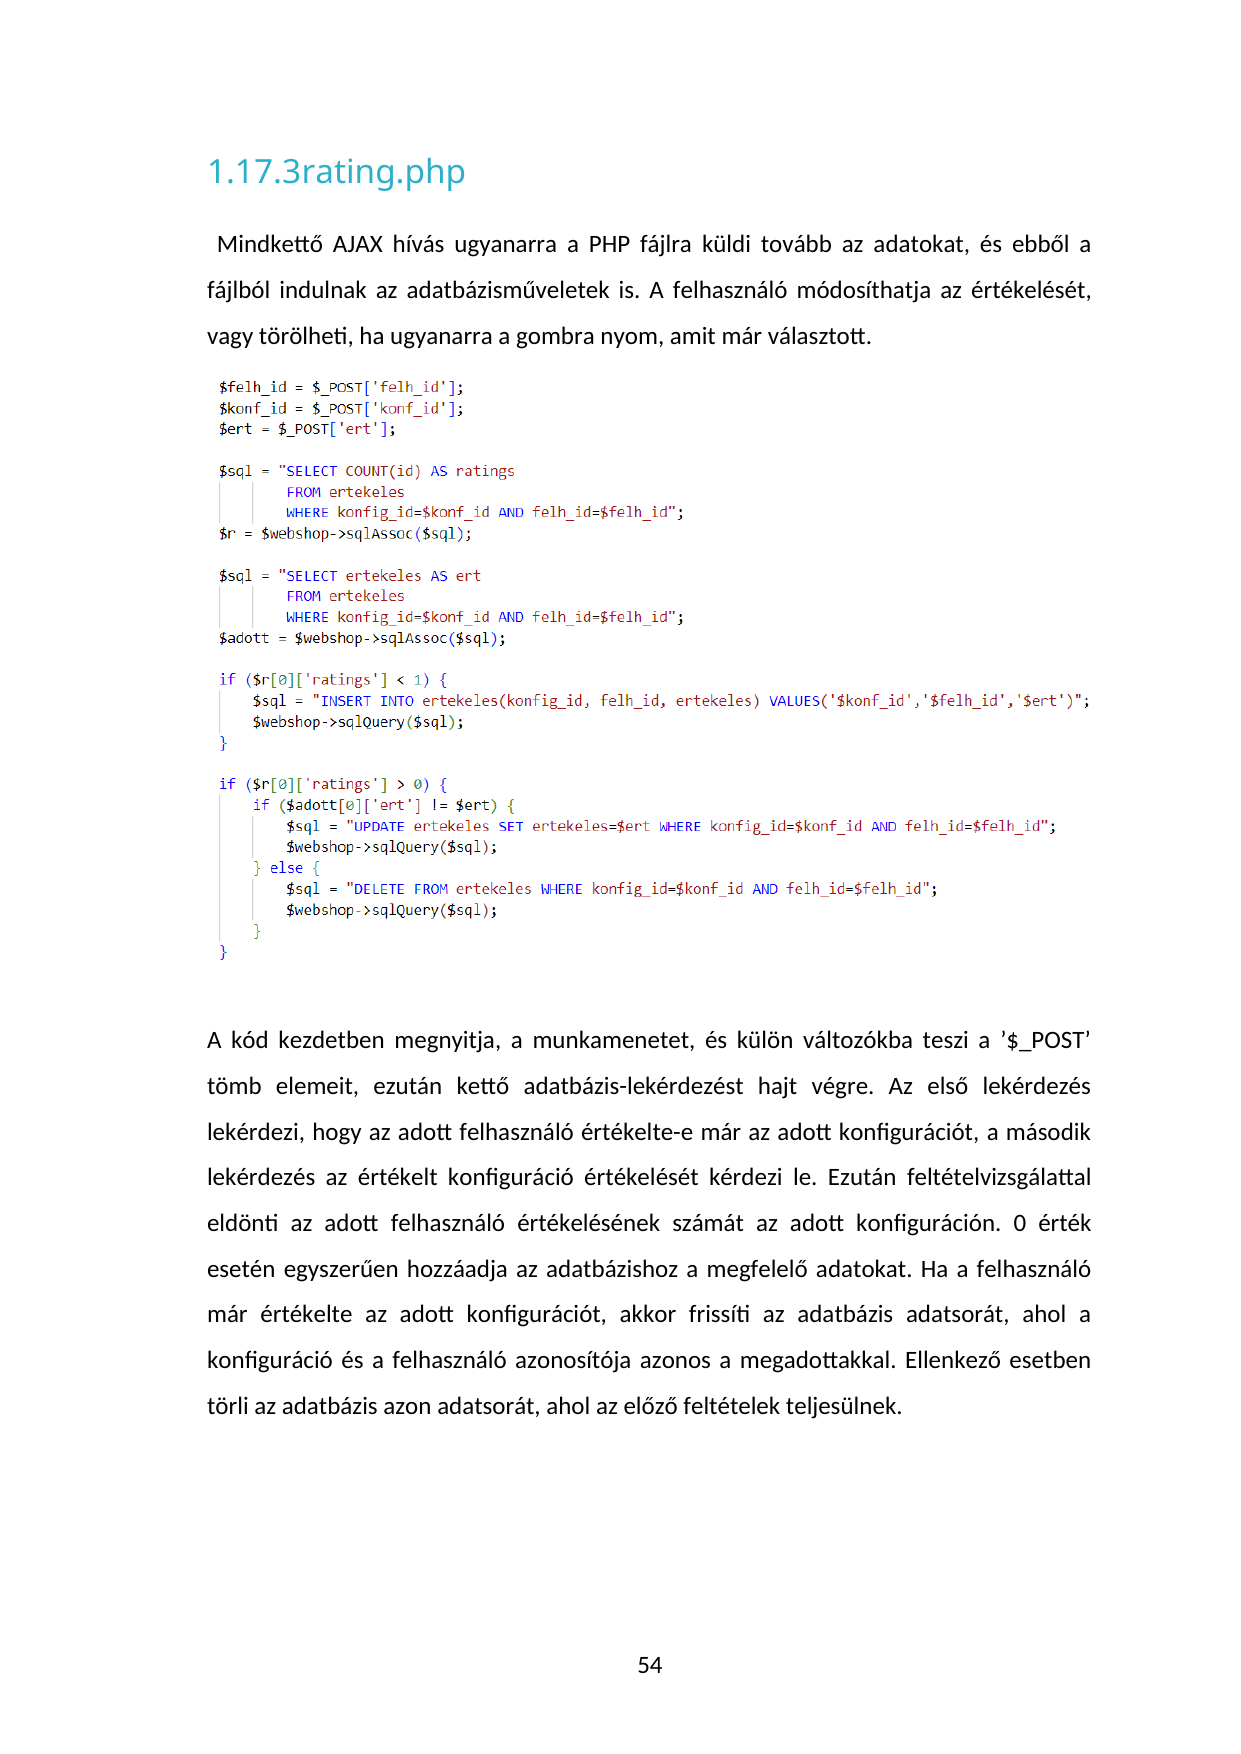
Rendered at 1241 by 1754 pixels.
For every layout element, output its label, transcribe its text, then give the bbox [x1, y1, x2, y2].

text Mindkettő AJAX hívás ugyanarra a PHP fájlra küldi tovább az adatokat, és ebből a fájlból indulnak az adatbázisműveletek is. A felhasználó módosíthatja az értékelését, vagy törölheti, ha ugyanarra a gombra nyom, amit már választott. [207, 228, 1092, 350]
picture [206, 370, 1093, 977]
text A kód kezdetben megnyitja, a munkamenetet, és külön változókba teszi a ’$_POST’ tömb elemeit, ezután kettő adatbázis-lekérdezést hajt végre. Az első lekérdezés lekérdezi, hogy az adott felhasználó értékelte-e már az adott konfigurációt, a második lekérdezés az értékelt konfiguráció értékelését kérdezi le. Ezután feltételvizsgálattal eldönti az adott felhasználó értékelésének számát az adott konfiguráción. 0 érték esetén egyszerűen hozzáadja az adatbázishoz a megfelelő adatokat. Ha a felhasználó már értékelte az adott konfigurációt, akkor frissíti az adatbázis adatsorát, ahol a konfiguráció és a felhasználó azonosítója azonos a megadottakkal. Ellenkező esetben törli az adatbázis azon adatsorát, ahol az előző feltételek teljesülnek. [207, 977, 1092, 1421]
subtitle rating.php [207, 148, 1092, 193]
